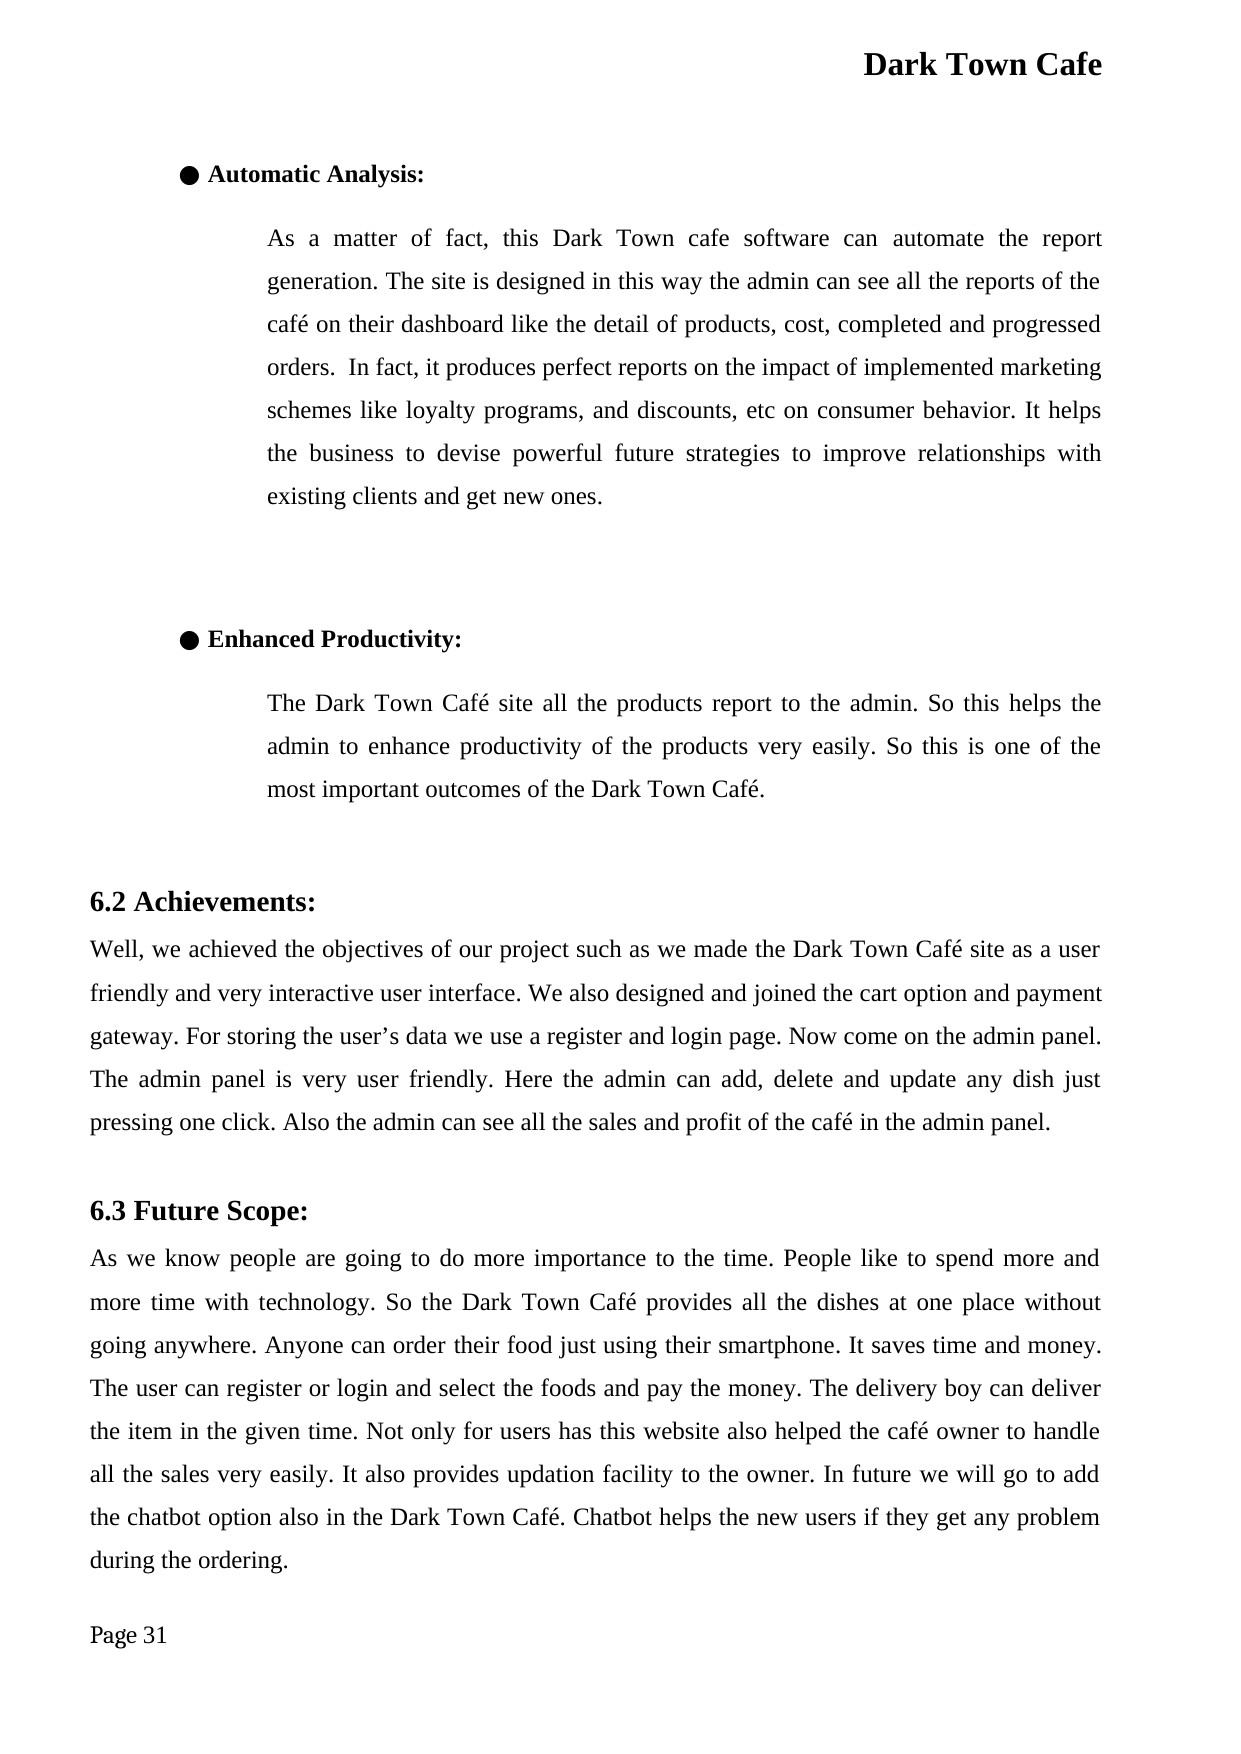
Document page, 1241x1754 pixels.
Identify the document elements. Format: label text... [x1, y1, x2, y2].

list Enhanced Productivity: [178, 611, 1102, 662]
text Well, we achieved the objectives of our project such as we made the Dark Town Café site as a user friendly and very interactive user interface. We also designed and joined the cart option and payment gateway. For storing the user’s data we use a register and login page. Now come on the admin panel. The admin panel is very user friendly. Here the admin can add, delete and update any dish just pressing one click. Also the admin can see all the sales and profit of the café in the admin panel. [89, 934, 1102, 1136]
text As we know people are going to do more importance to the time. People like to spend more and more time with technology. So the Dark Town Café provides all the dishes at one place without going anywhere. Anyone can order their food just using their smartphone. It saves time and money. The user can register or login and select the foods and pay the money. The delivery boy can deliver the item in the given time. Not only for users has this website also helped the café owner to handle all the sales very easily. It also provides updation facility to the owner. In future we will go to add the chatbot option also in the Dark Town Café. Chatbot helps the new users if they get any problem during the ordering. [89, 1243, 1102, 1574]
text As a matter of fact, this Dark Town cafe software can automate the report generation. The site is designed in this way the admin can see all the reports of the café on their dashboard like the detail of products, cost, completed and progressed orders. In fact, it produces perfect reports on the impact of implemented marketing schemes like loyalty programs, and discounts, etc on consumer behavior. It helps the business to devise powerful future strategies to improve relationships with existing clients and get new ones. [267, 223, 1102, 510]
text 6.2 Achievements: [89, 884, 1102, 918]
text 6.3 Future Scope: [89, 1193, 1102, 1227]
list Automatic Analysis: [178, 146, 1102, 197]
text The Dark Town Café site all the products report to the admin. So this helps the admin to enhance productivity of the products very easily. So this is one of the most important outcomes of the Dark Town Café. [267, 688, 1102, 803]
